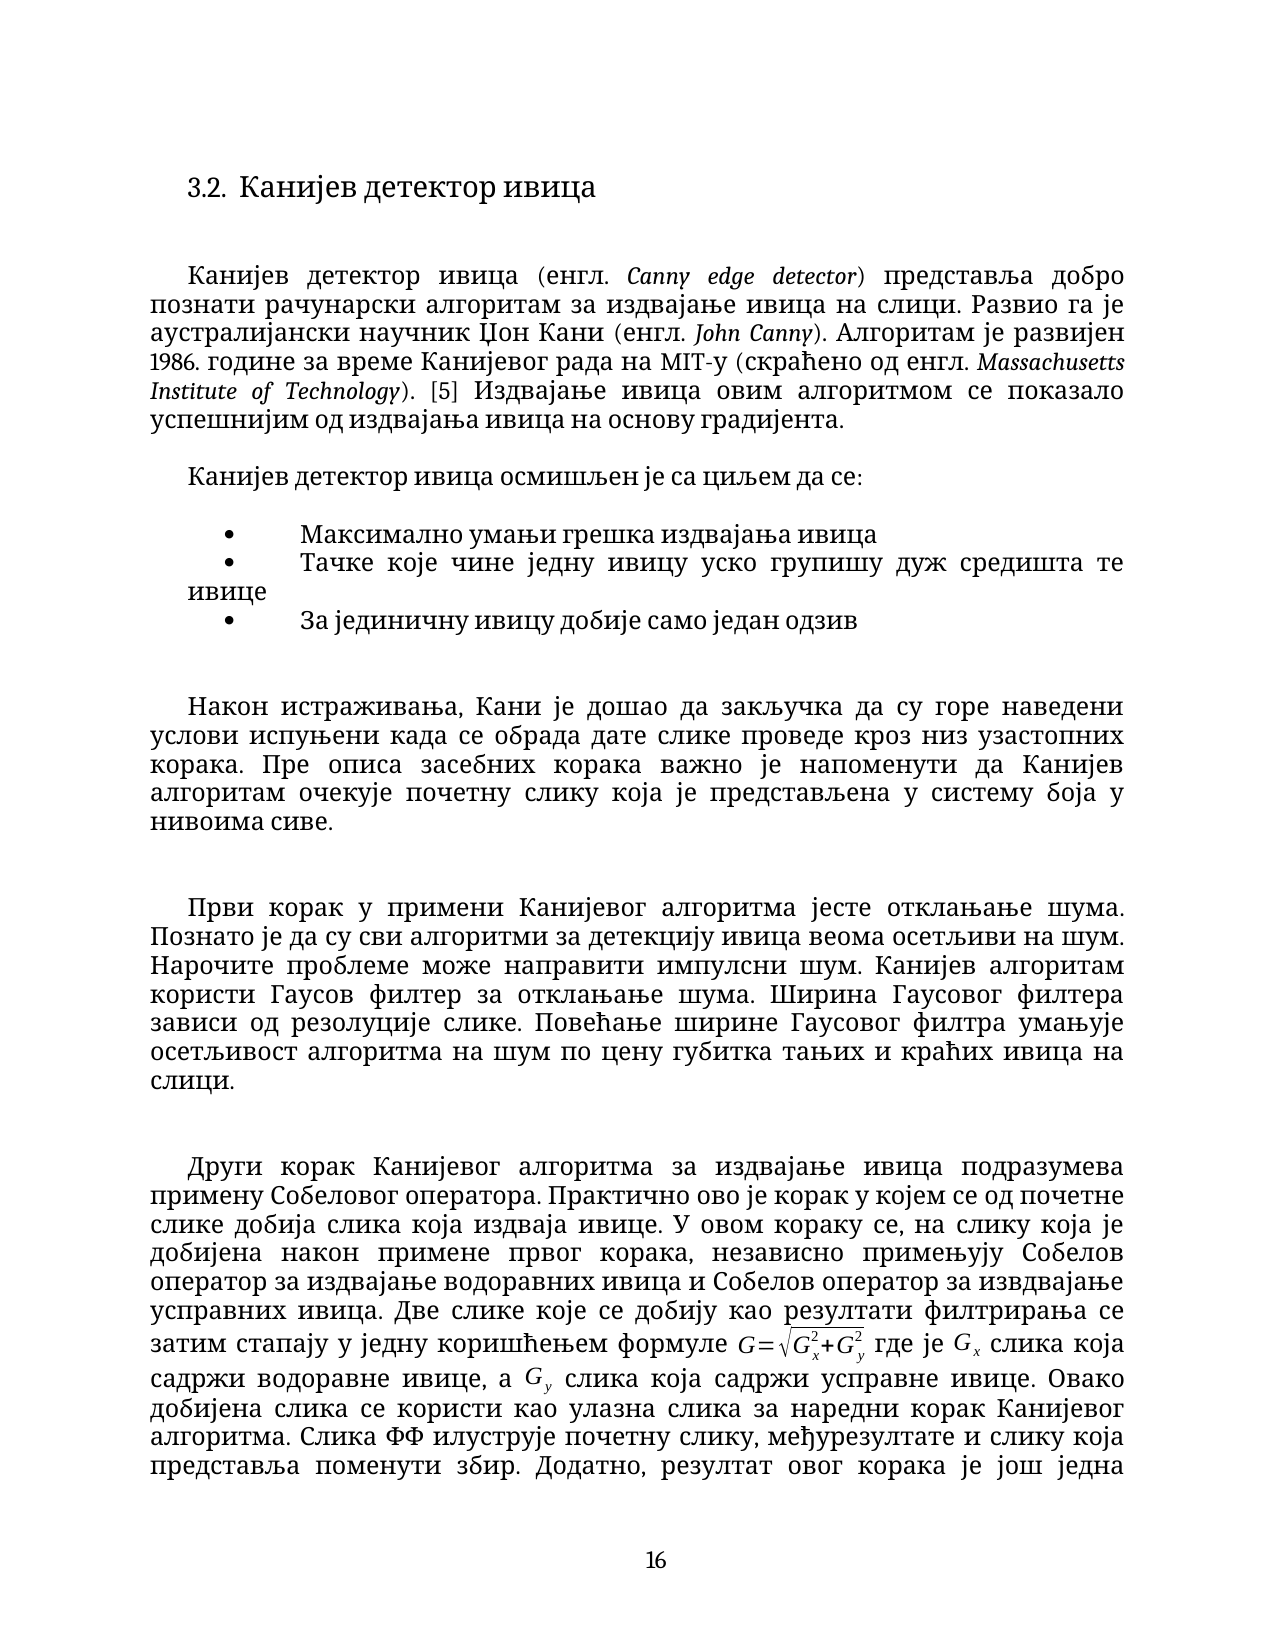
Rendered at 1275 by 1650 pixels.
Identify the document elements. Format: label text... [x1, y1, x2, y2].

list Максимално умањи грешка издвајања ивица [187, 521, 1125, 549]
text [150, 1153, 1125, 1481]
subtitle Канијев детектор ивица [187, 171, 1125, 204]
text Први корак у примени Канијевог алгоритма јесте отклањање шума. Познато је да су сви алгоритми за детекцију ивица веома осетљиви на шум. Нарочите проблеме може направити импулсни шум. Канијев алгоритам користи Гаусов филтер за отклањање шума. Ширина Гаусовог филтера зависи од резолуције слике. Повећање ширине Гаусовог филтра умањује осетљивост алгоритма на шум по цену губитка тањих и краћих ивица на слици. [150, 894, 1125, 1096]
list За јединичну ивицу добије само један одзив [187, 607, 1125, 636]
text Канијев детектор ивица осмишљен је са циљем да се: [150, 463, 1125, 492]
text Након истраживања, Кани је дошао да закључка да су горе наведени услови испуњени када се обрада дате слике проведе кроз низ узастопних корака. Пре описа засебних корака важно је напоменути да Канијев алгоритам очекује почетну слику која је представљена у систему боја у нивоима сиве. [150, 693, 1125, 837]
text Канијев детектор ивица (енгл. Canny edge detector) представља добро познати рачунарски алгоритам за издвајање ивица на слици. Развио га је аустралијански научник Џон Кани (енгл. John Canny). Алгоритам је развијен 1986. године за време Канијевог рада на MIT-у (скраћено од енгл. Massachusetts Institute of Technology). [5] Издвајање ивица овим алгоритмом се показало успешнијим од издвајања ивица на основу градијента. [150, 262, 1125, 434]
list Тачке које чине једну ивицу уско групишу дуж средишта те ивице [187, 549, 1125, 607]
